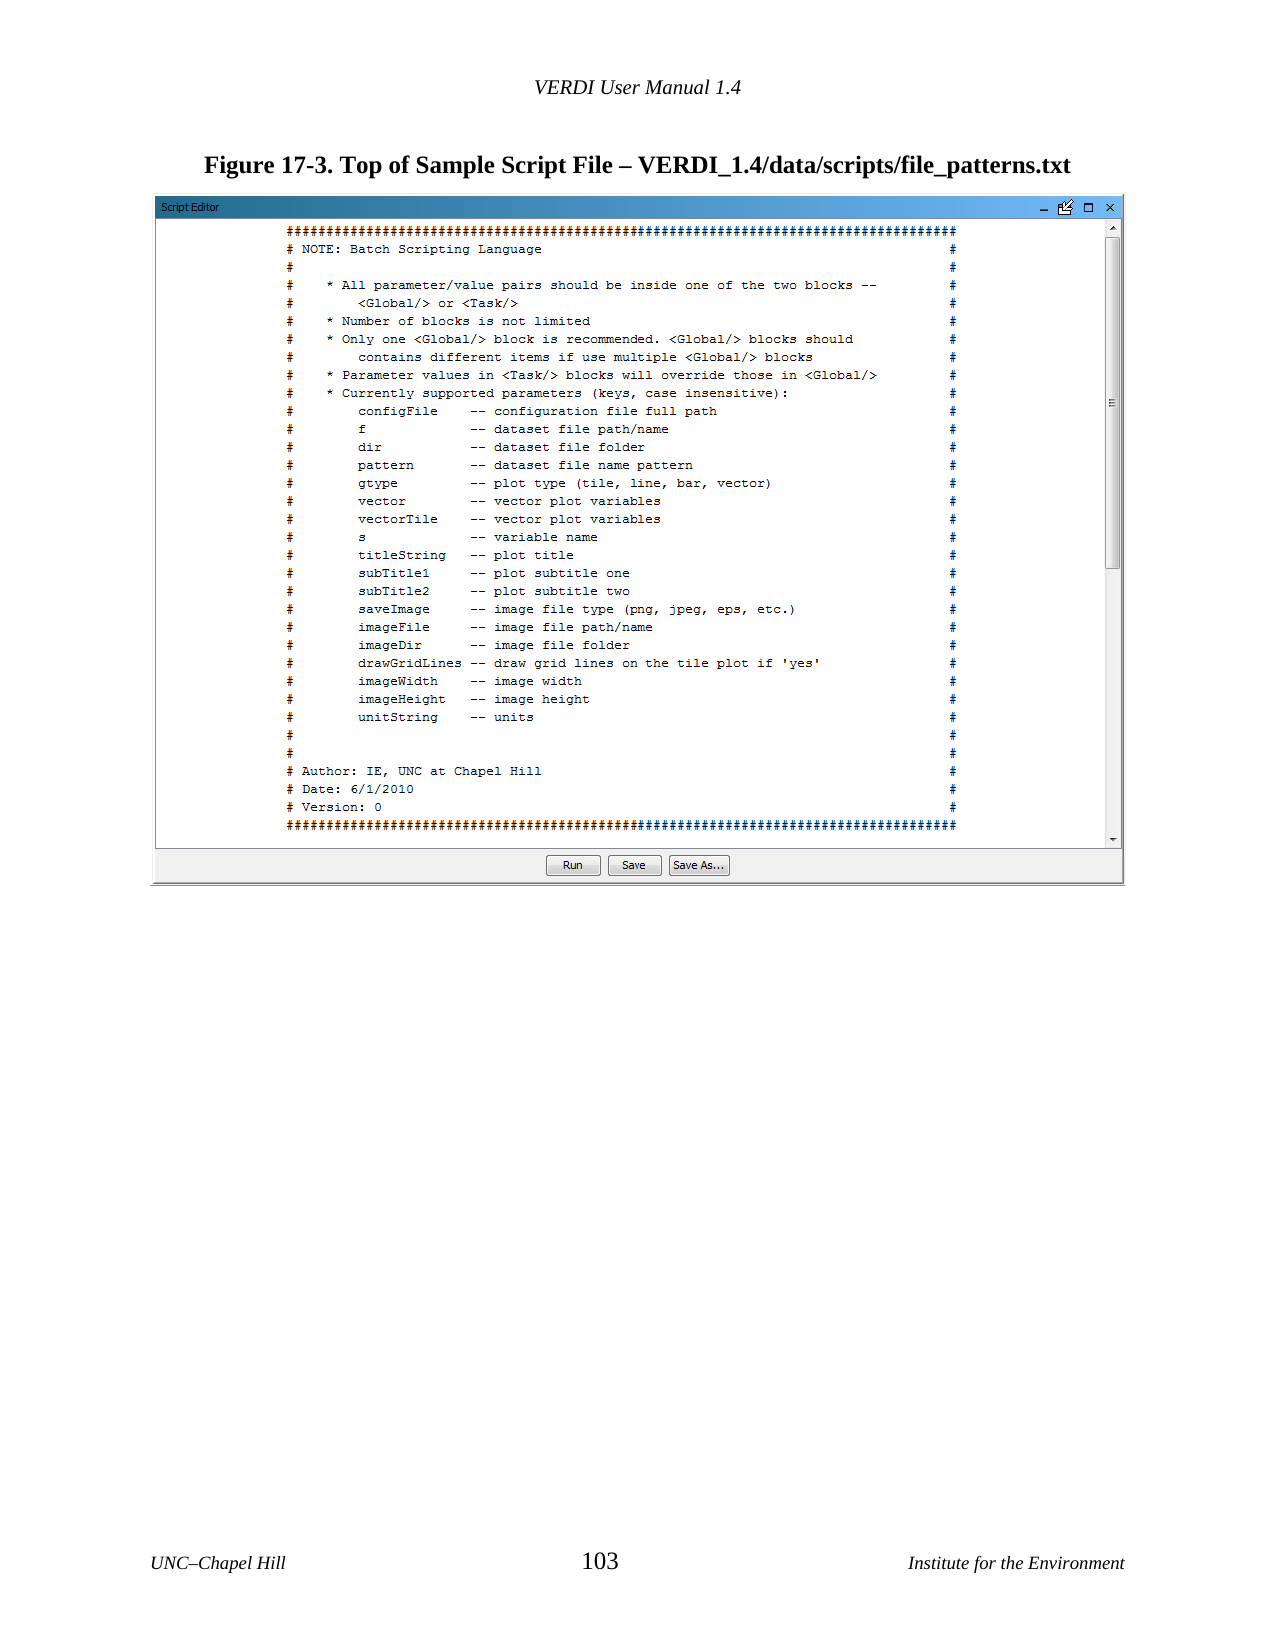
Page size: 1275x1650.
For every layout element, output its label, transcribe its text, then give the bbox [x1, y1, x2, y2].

subtitle Figure 17-3. Top of Sample Script File – VERDI_1.4/data/scripts/file_patterns.txt [150, 150, 1125, 179]
picture [150, 191, 1125, 886]
